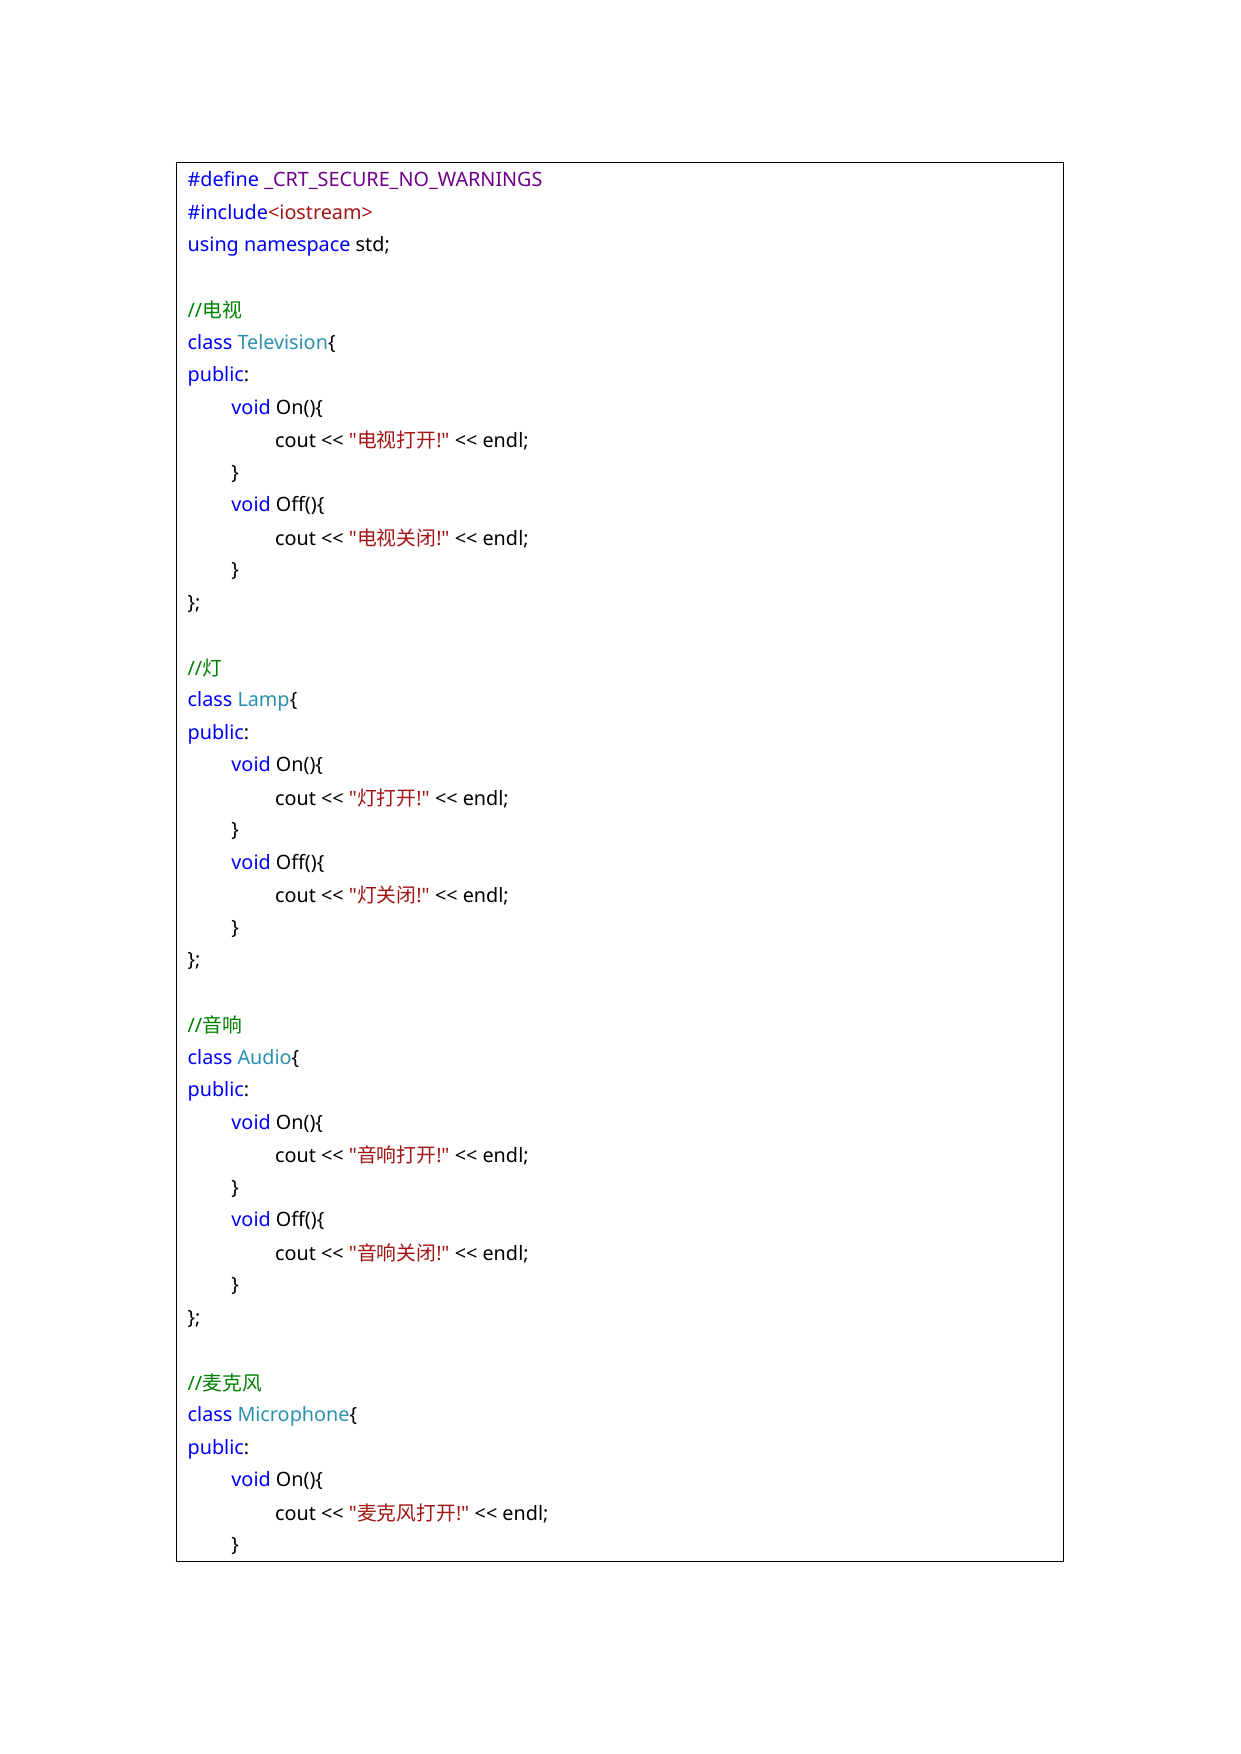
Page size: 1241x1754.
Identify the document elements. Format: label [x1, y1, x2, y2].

table_header [177, 163, 1063, 1561]
